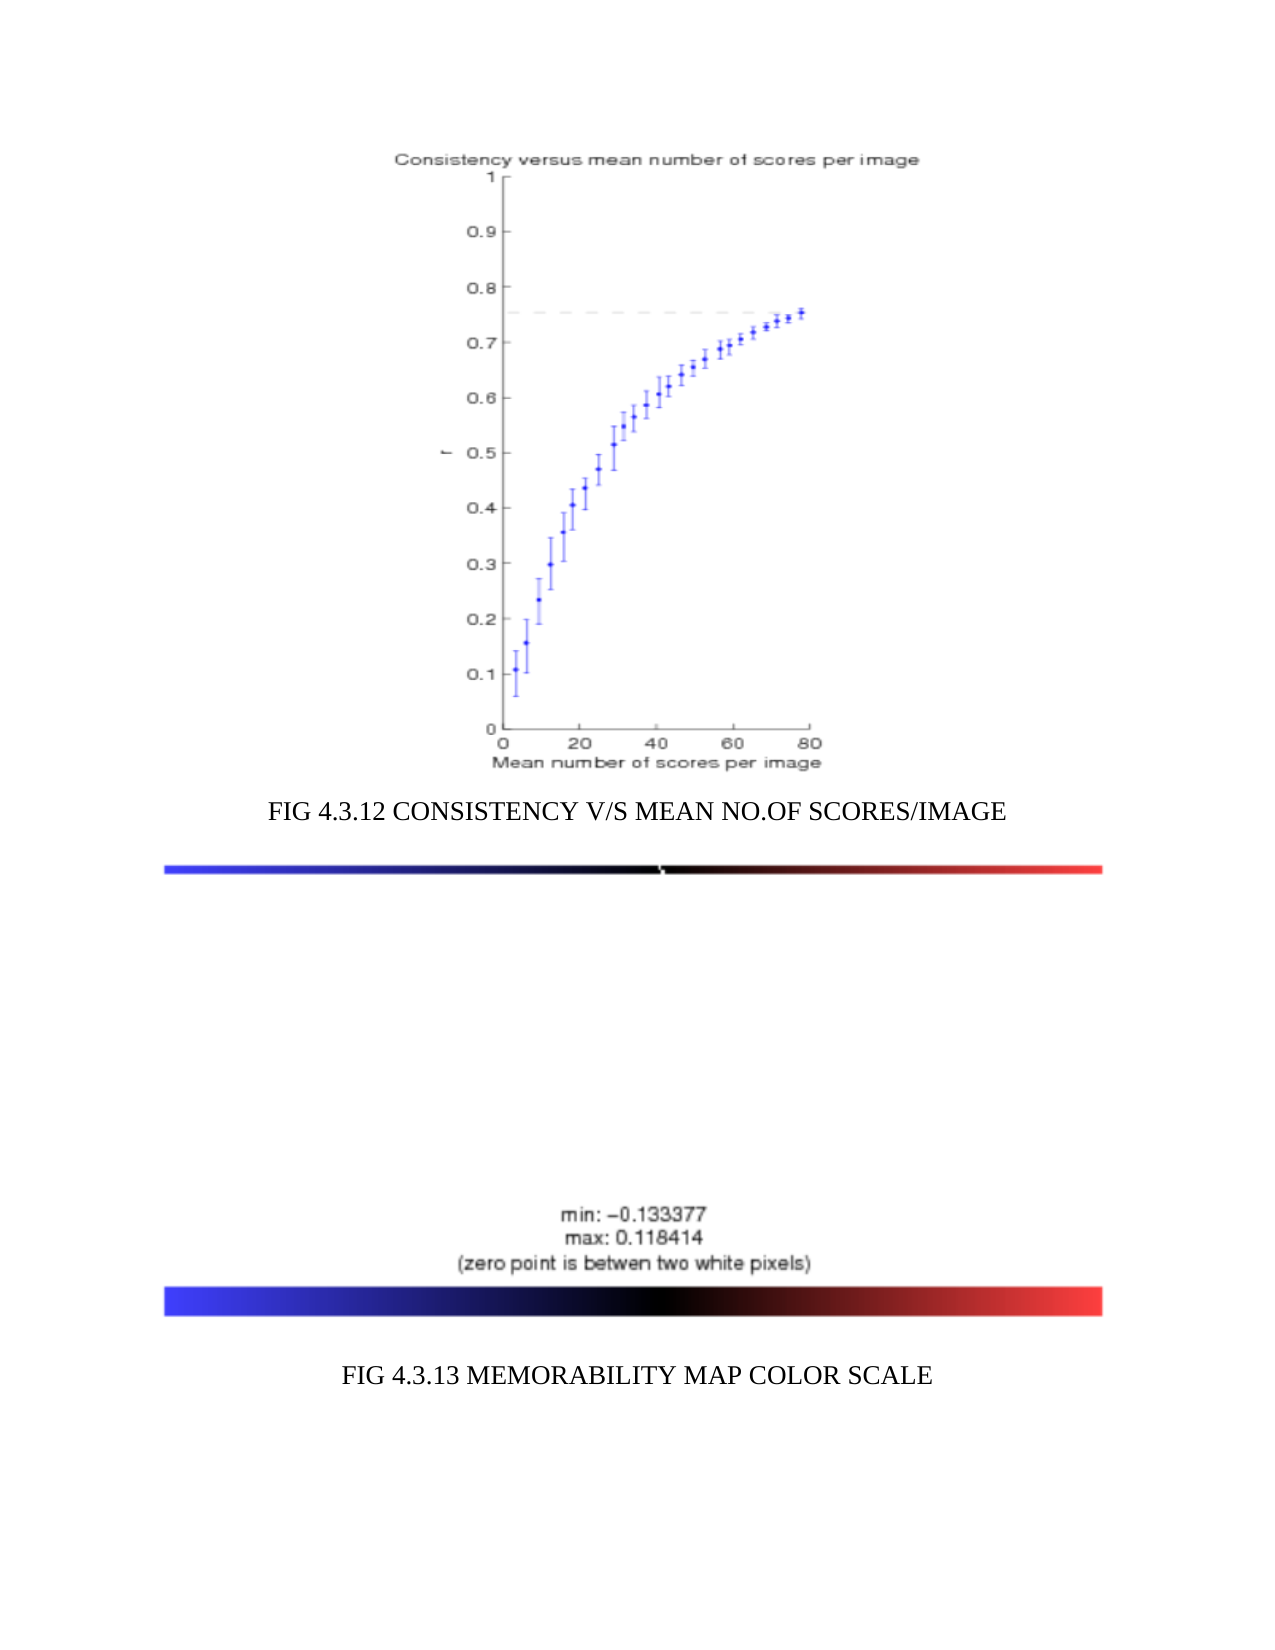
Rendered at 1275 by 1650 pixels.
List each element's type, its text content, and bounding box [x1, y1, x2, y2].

picture [350, 150, 925, 782]
picture [150, 841, 1125, 1345]
text FIG 4.3.13 MEMORABILITY MAP COLOR SCALE [150, 1359, 1125, 1390]
text FIG 4.3.12 CONSISTENCY V/S MEAN NO.OF SCORES/IMAGE [150, 795, 1125, 826]
